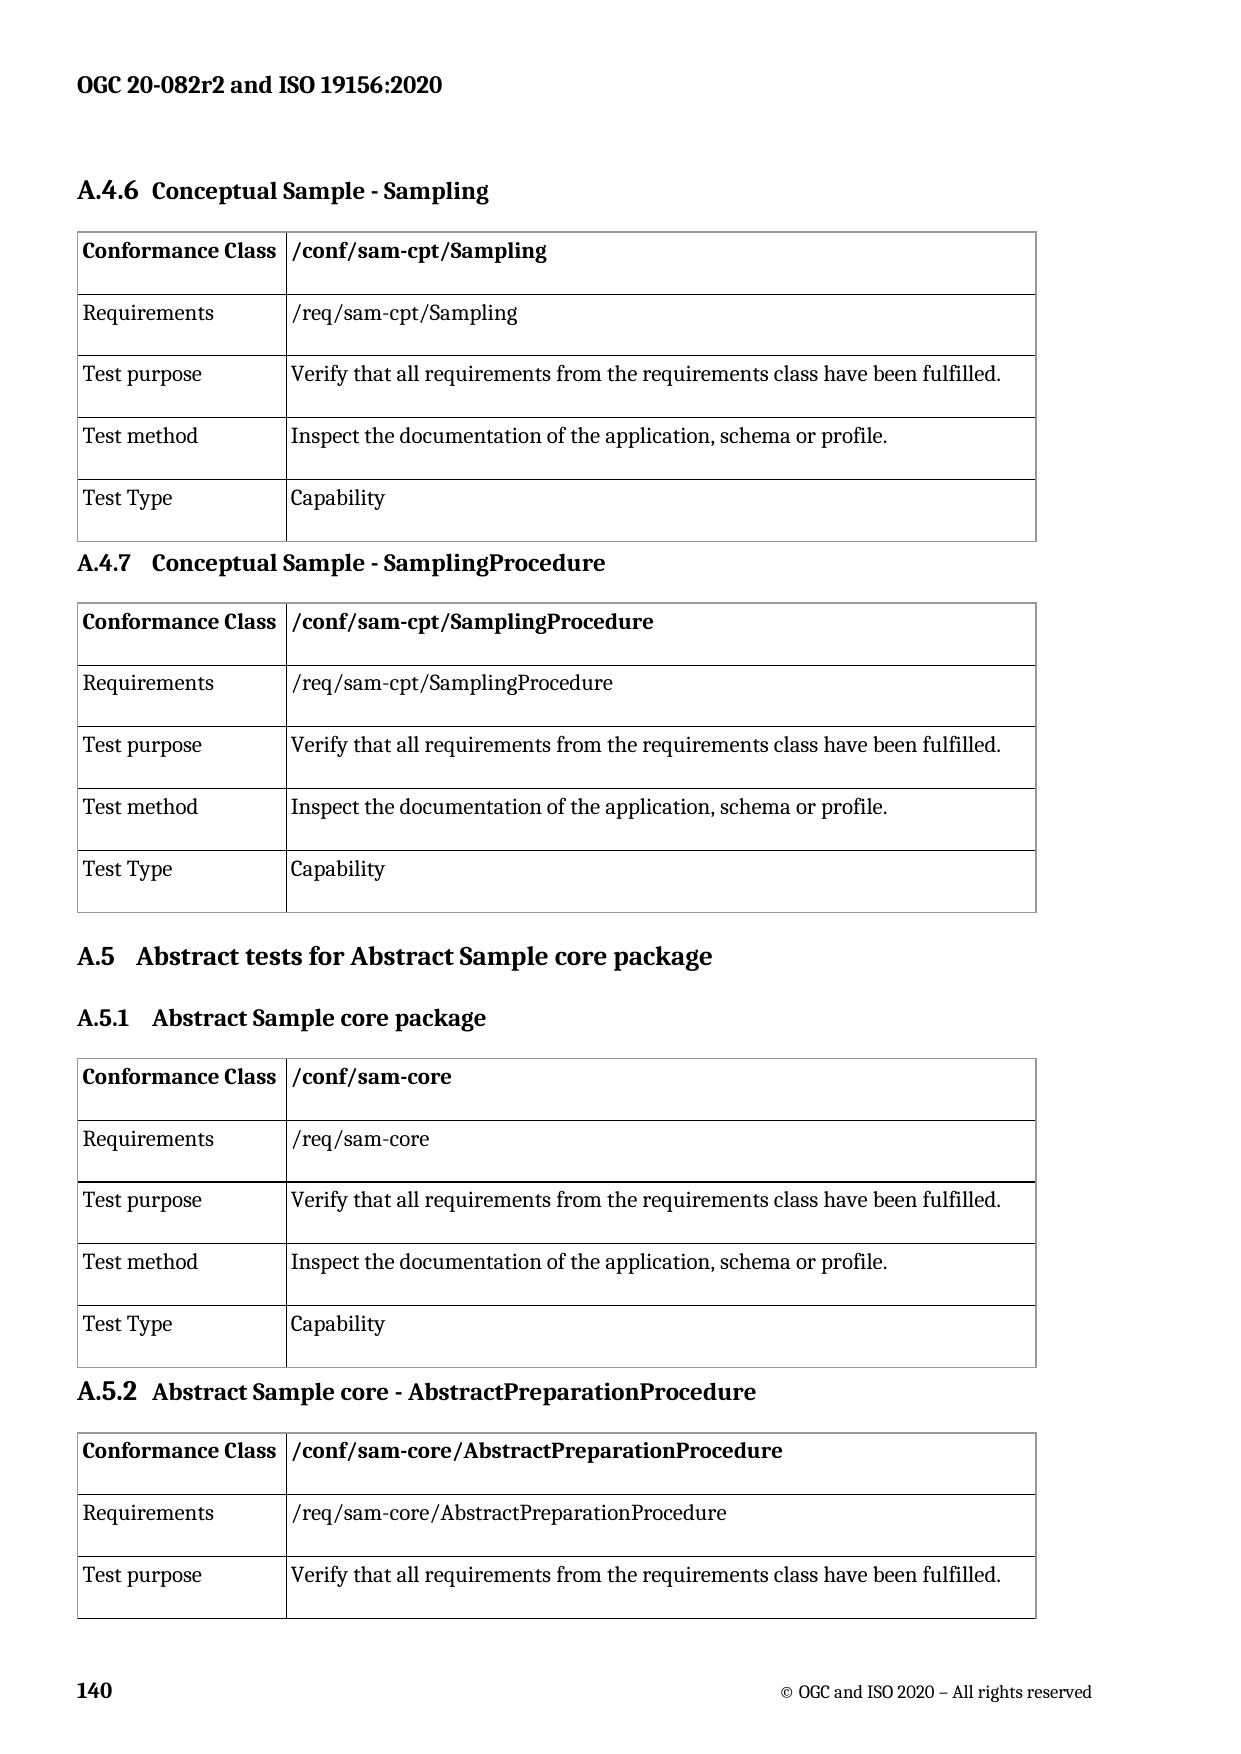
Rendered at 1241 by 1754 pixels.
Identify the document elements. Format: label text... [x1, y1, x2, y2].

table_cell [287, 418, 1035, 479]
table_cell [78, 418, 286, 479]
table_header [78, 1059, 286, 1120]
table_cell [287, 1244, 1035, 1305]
text Conceptual Sample - Sampling [77, 174, 1092, 206]
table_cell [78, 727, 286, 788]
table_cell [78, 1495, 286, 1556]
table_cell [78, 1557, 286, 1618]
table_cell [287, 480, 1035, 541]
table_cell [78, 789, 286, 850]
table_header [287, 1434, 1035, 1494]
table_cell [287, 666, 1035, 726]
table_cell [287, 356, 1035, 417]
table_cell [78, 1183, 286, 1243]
text Abstract Sample core - AbstractPreparationProcedure [77, 1374, 1092, 1407]
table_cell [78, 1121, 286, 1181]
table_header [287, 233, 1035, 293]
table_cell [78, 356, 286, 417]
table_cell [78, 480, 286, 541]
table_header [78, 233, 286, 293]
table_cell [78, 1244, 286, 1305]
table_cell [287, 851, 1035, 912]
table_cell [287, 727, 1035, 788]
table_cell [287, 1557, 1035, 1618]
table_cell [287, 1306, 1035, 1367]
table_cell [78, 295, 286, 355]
text Abstract tests for Abstract Sample core package [77, 941, 1092, 972]
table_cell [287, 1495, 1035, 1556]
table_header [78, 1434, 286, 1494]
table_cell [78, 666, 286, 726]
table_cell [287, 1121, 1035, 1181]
text Conceptual Sample - SamplingProcedure [77, 548, 1092, 577]
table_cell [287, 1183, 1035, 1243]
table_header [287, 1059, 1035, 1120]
text Abstract Sample core package [77, 1004, 1092, 1032]
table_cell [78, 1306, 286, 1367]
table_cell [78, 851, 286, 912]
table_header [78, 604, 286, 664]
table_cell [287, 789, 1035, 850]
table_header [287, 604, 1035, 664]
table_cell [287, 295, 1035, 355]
